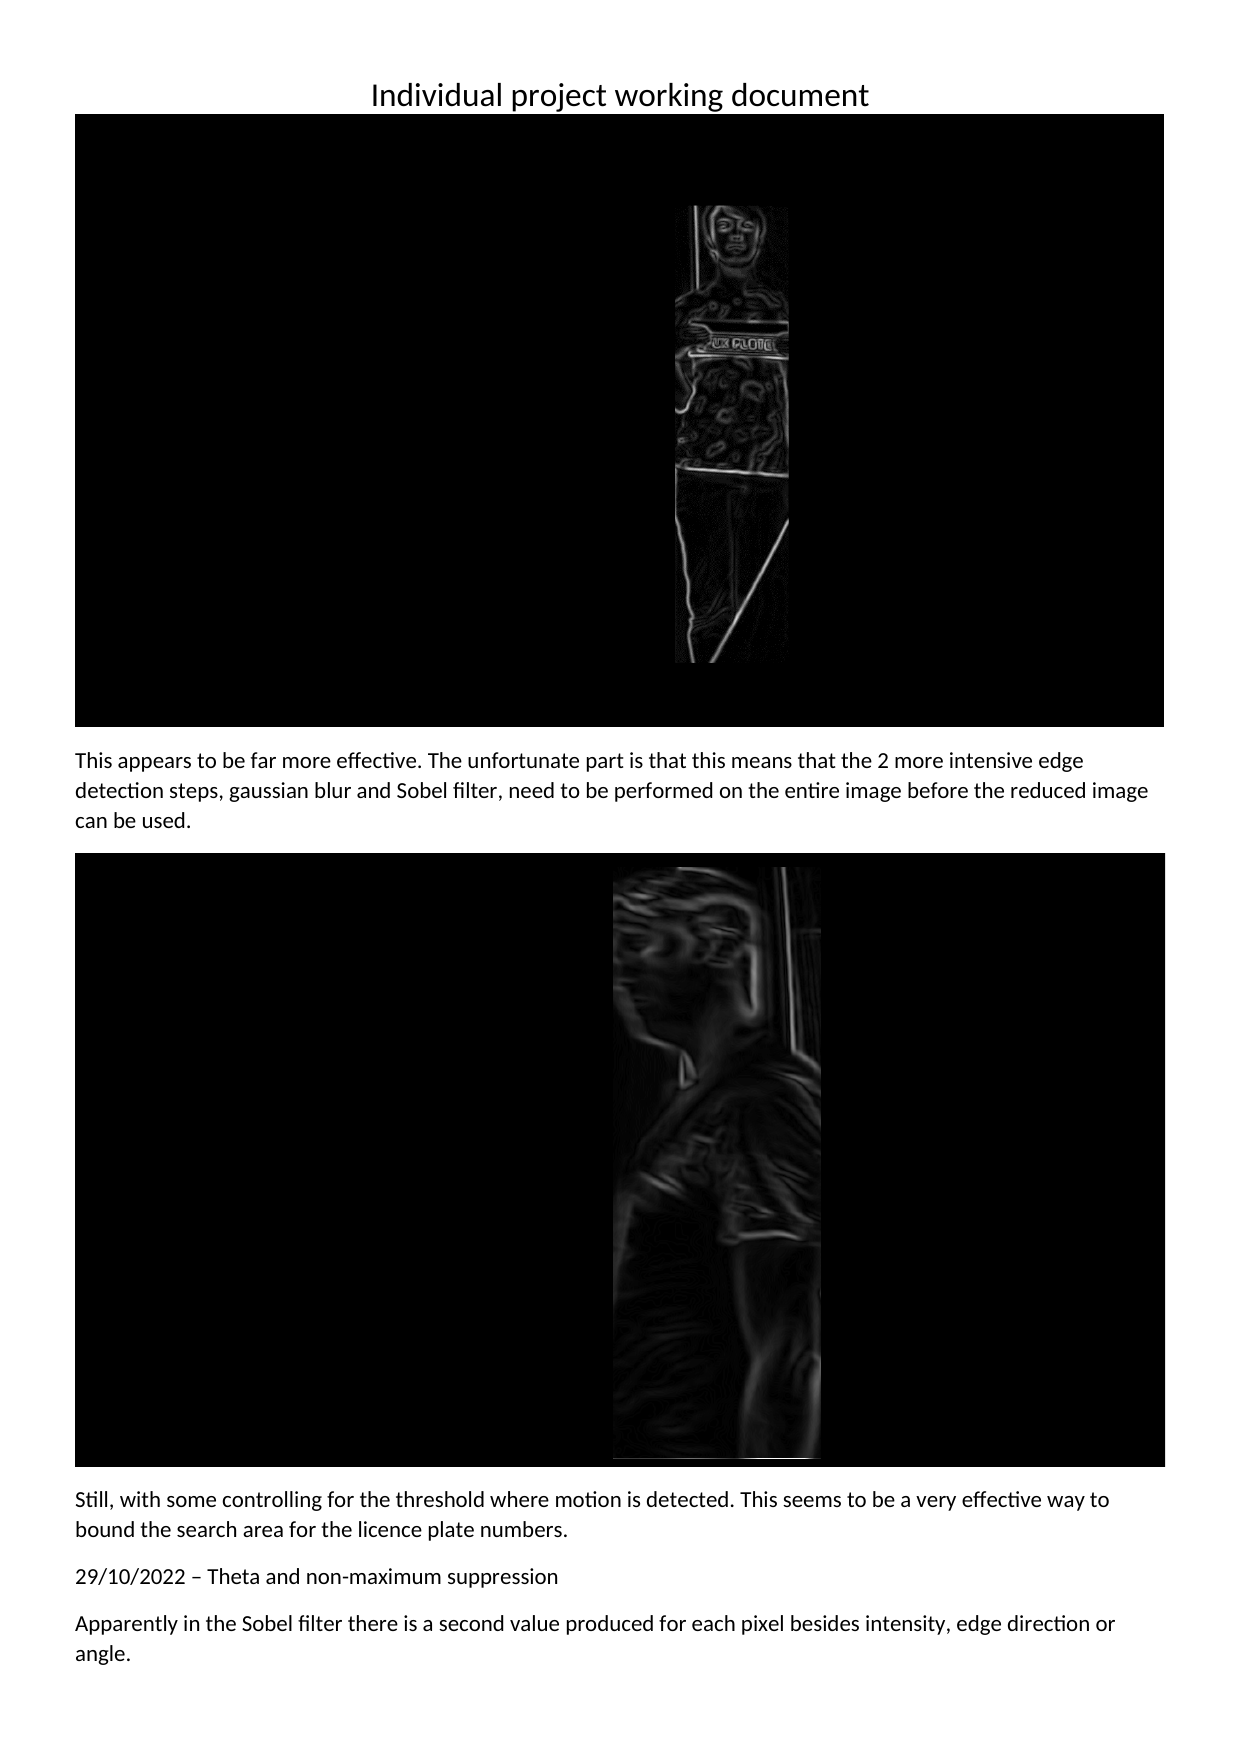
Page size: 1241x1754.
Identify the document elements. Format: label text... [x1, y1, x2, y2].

text 29/10/2022 – Theta and non-maximum suppression [75, 1562, 1165, 1590]
picture [75, 853, 1166, 1467]
text Apparently in the Sobel filter there is a second value produced for each pixel besides intensity, edge direction or angle. [75, 1609, 1165, 1667]
text Still, with some controlling for the threshold where motion is detected. This seems to be a very effective way to bound the search area for the licence plate numbers. [75, 1485, 1165, 1543]
text This appears to be far more effective. The unfortunate part is that this means that the 2 more intensive edge detection steps, gaussian blur and Sobel filter, need to be performed on the entire image before the reduced image can be used. [75, 746, 1165, 834]
picture [75, 114, 1164, 727]
